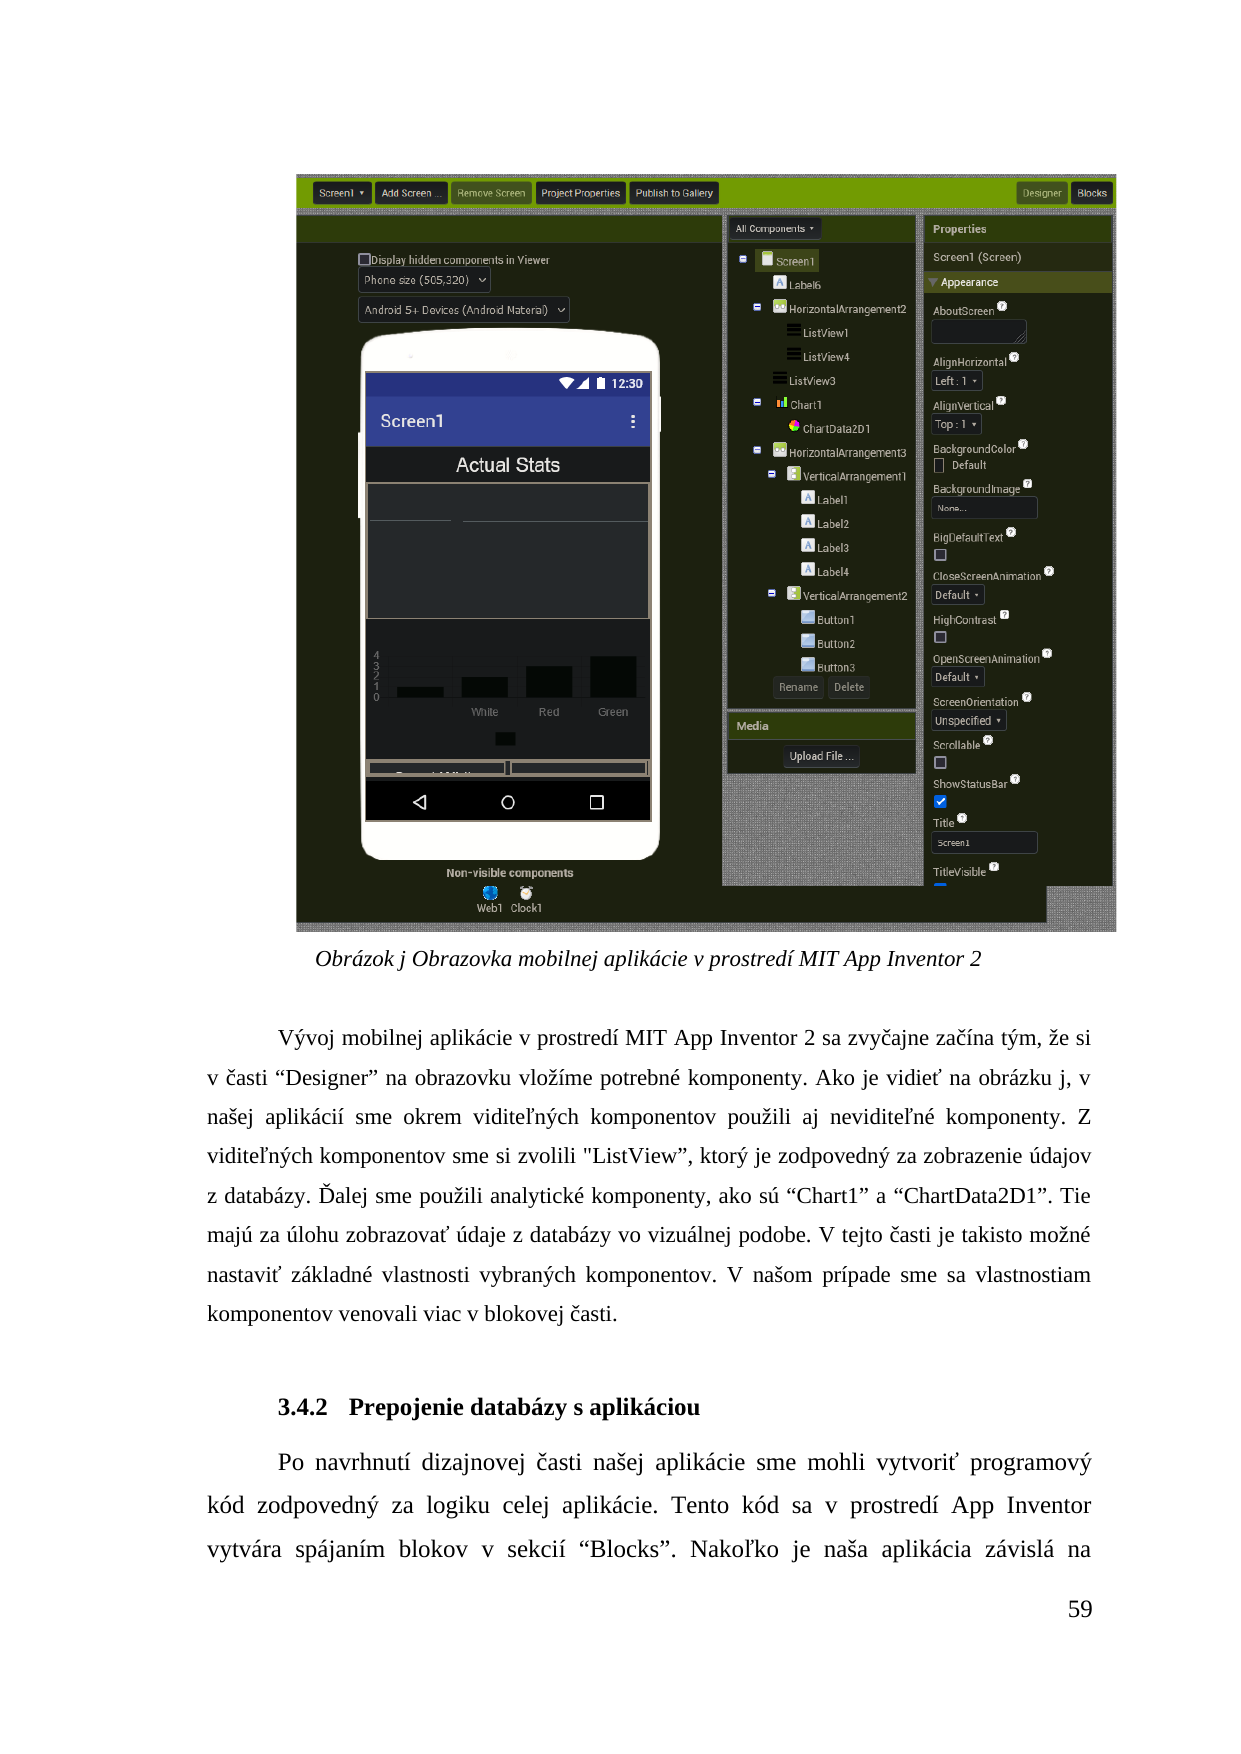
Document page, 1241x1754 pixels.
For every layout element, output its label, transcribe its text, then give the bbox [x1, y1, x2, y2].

subtitle 3.4.2 Prepojenie databázy s aplikáciou [207, 1392, 1092, 1421]
text Vývoj mobilnej aplikácie v prostredí MIT App Inventor 2 sa zvyčajne začína tým, že si v časti “Designer” na obrazovku vložíme potrebné komponenty. Ako je vidieť na obrázku j, v našej aplikácií sme okrem viditeľných komponentov použili aj neviditeľné komponenty. Z viditeľných komponentov sme si zvolili "ListView”, ktorý je zodpovedný za zobrazenie údajov z databázy. Ďalej sme použili analytické komponenty, ako sú “Chart1” a “ChartData2D1”. Tie majú za úlohu zobrazovať údaje z databázy vo vizuálnej podobe. V tejto časti je takisto možné nastaviť základné vlastnosti vybraných komponentov. V našom prípade sme sa vlastnostiam komponentov venovali viac v blokovej časti. [207, 1024, 1092, 1327]
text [207, 1447, 1092, 1562]
text Obrázok j Obrazovka mobilnej aplikácie v prostredí MIT App Inventor 2 [207, 174, 1092, 971]
